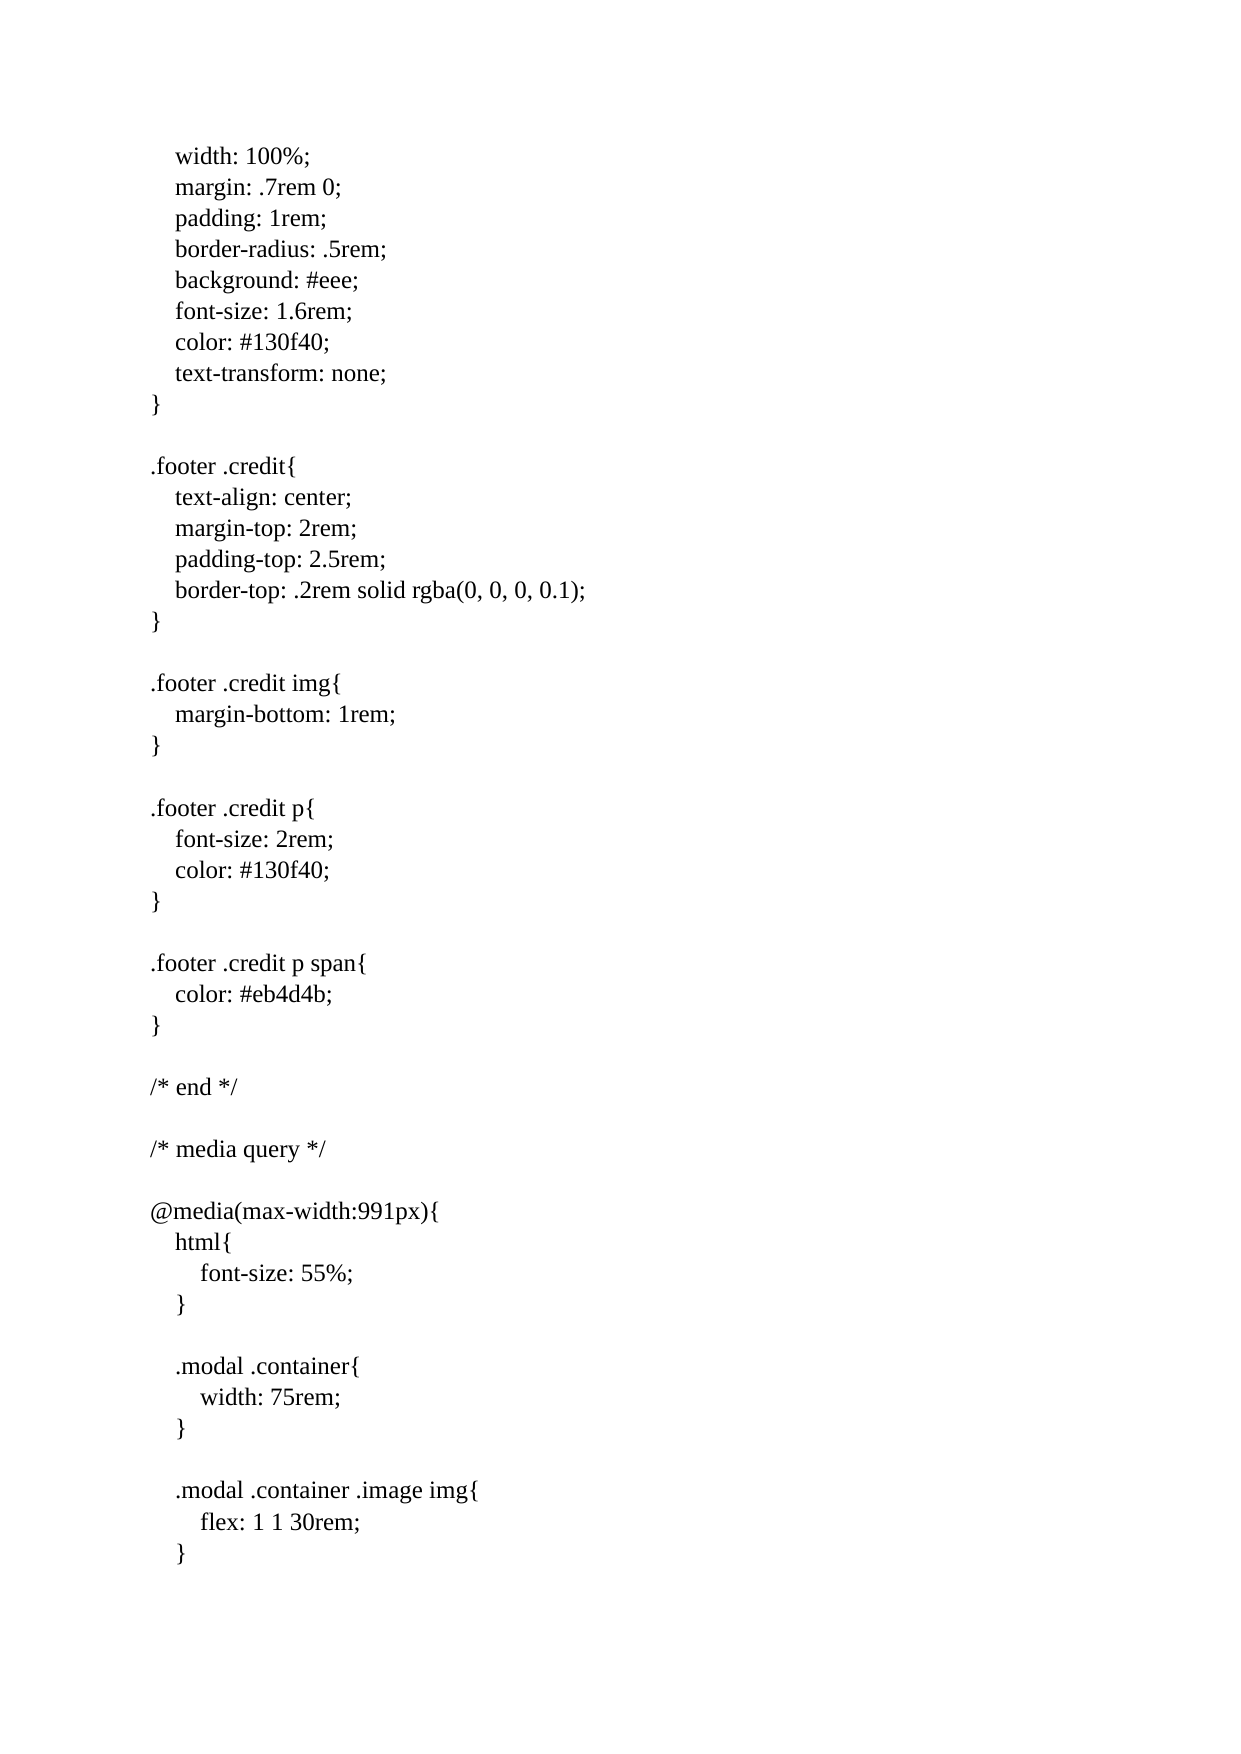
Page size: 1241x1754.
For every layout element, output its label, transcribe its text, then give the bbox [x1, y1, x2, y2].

text } [150, 606, 1098, 635]
text .footer .credit{ [150, 451, 1098, 480]
text width: 75rem; [150, 1382, 1098, 1411]
text font-size: 1.6rem; [150, 296, 1098, 325]
text margin: .7rem 0; [150, 172, 1098, 201]
text width: 100%; [150, 141, 1098, 169]
text } [150, 731, 1098, 759]
text border-top: .2rem solid rgba(0, 0, 0, 0.1); [150, 575, 1098, 604]
text flex: 1 1 30rem; [150, 1507, 1098, 1535]
text } [150, 1289, 1098, 1318]
text } [150, 389, 1098, 418]
text .footer .credit img{ [150, 668, 1098, 697]
text margin-top: 2rem; [150, 513, 1098, 542]
text @media(max-width:991px){ [150, 1196, 1098, 1225]
text } [150, 886, 1098, 914]
text color: #130f40; [150, 855, 1098, 883]
text } [150, 1538, 1098, 1566]
text color: #130f40; [150, 327, 1098, 356]
text margin-bottom: 1rem; [150, 699, 1098, 728]
text font-size: 55%; [150, 1258, 1098, 1287]
text font-size: 2rem; [150, 824, 1098, 852]
text .modal .container .image img{ [150, 1476, 1098, 1504]
text /* media query */ [150, 1134, 1098, 1163]
text background: #eee; [150, 265, 1098, 294]
text .modal .container{ [150, 1351, 1098, 1380]
text padding-top: 2.5rem; [150, 544, 1098, 573]
text html{ [150, 1227, 1098, 1256]
text } [150, 1010, 1098, 1039]
text .footer .credit p{ [150, 793, 1098, 821]
text } [150, 1413, 1098, 1442]
text text-align: center; [150, 482, 1098, 511]
text color: #eb4d4b; [150, 979, 1098, 1008]
text /* end */ [150, 1072, 1098, 1101]
text text-transform: none; [150, 358, 1098, 387]
text border-radius: .5rem; [150, 234, 1098, 263]
text padding: 1rem; [150, 203, 1098, 232]
text .footer .credit p span{ [150, 948, 1098, 977]
